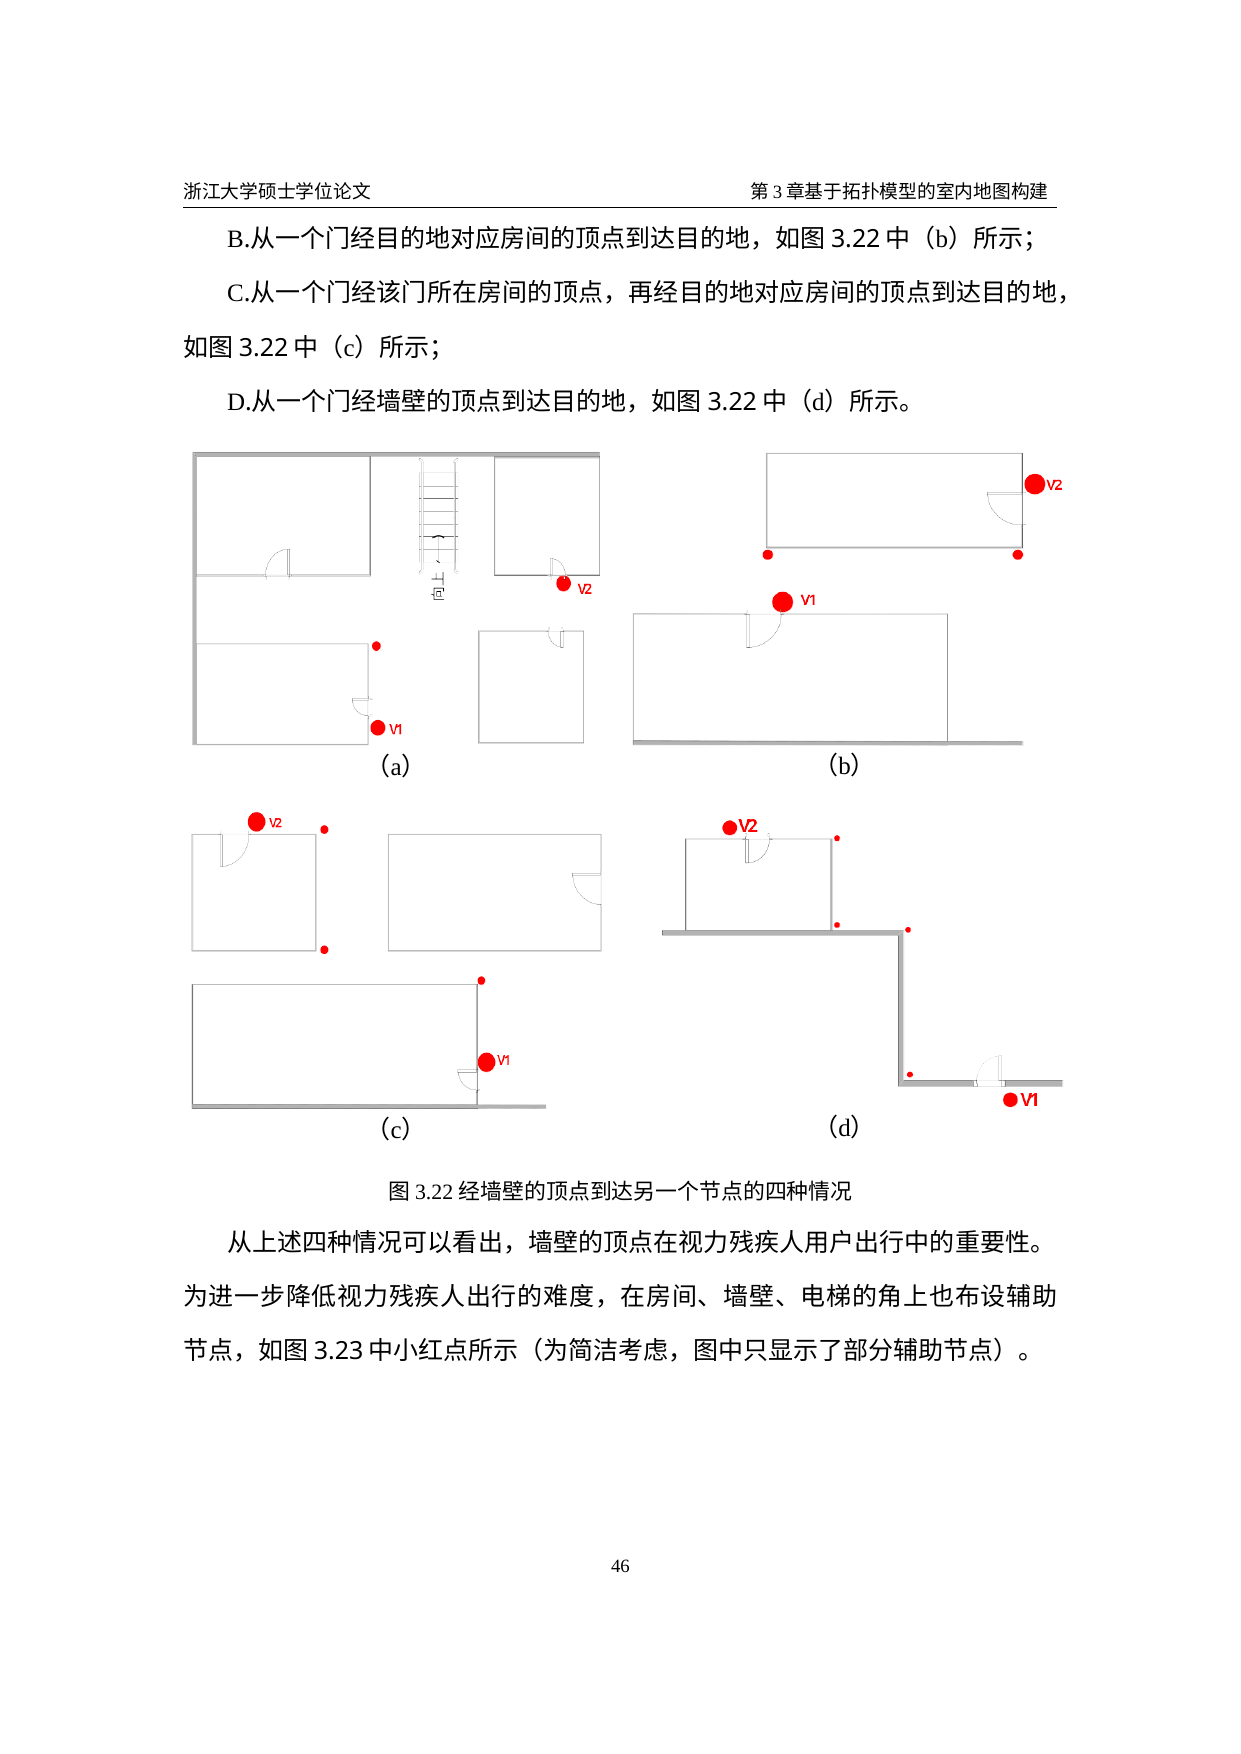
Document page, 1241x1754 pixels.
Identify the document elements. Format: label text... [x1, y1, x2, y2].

table_header （a） [172, 436, 620, 797]
table_header （b） [620, 436, 1068, 797]
table_cell （c） [172, 797, 620, 1158]
table_cell （d） [620, 797, 1068, 1158]
